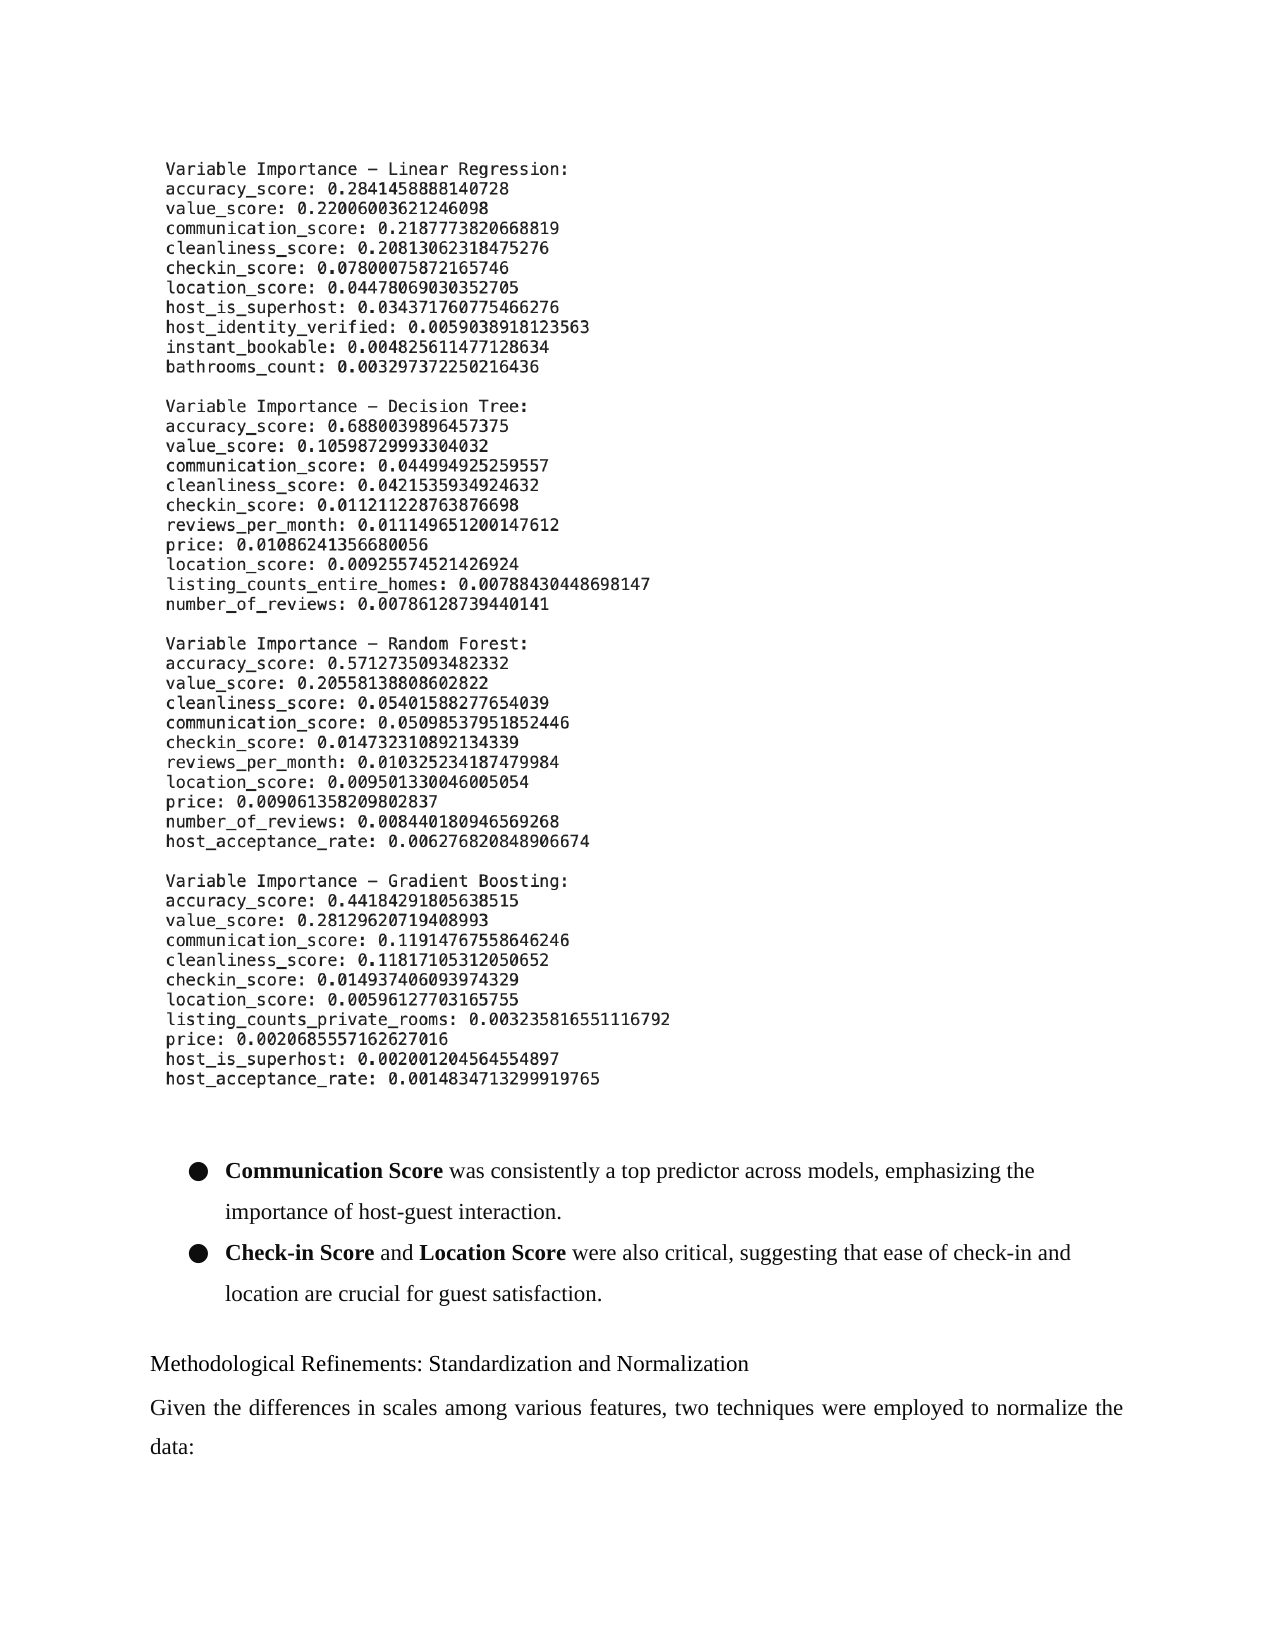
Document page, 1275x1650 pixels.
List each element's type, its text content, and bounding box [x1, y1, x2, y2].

text Methodological Refinements: Standardization and Normalization [150, 1350, 1125, 1377]
list Communication Score was consistently a top predictor across models, emphasizing the importance of host-guest interaction. [187, 1155, 1125, 1224]
text Given the differences in scales among various features, two techniques were employed to normalize the data: [150, 1394, 1125, 1460]
picture [150, 150, 707, 1111]
list Check-in Score and Location Score were also critical, suggesting that ease of check-in and location are crucial for guest satisfaction. [187, 1237, 1125, 1306]
